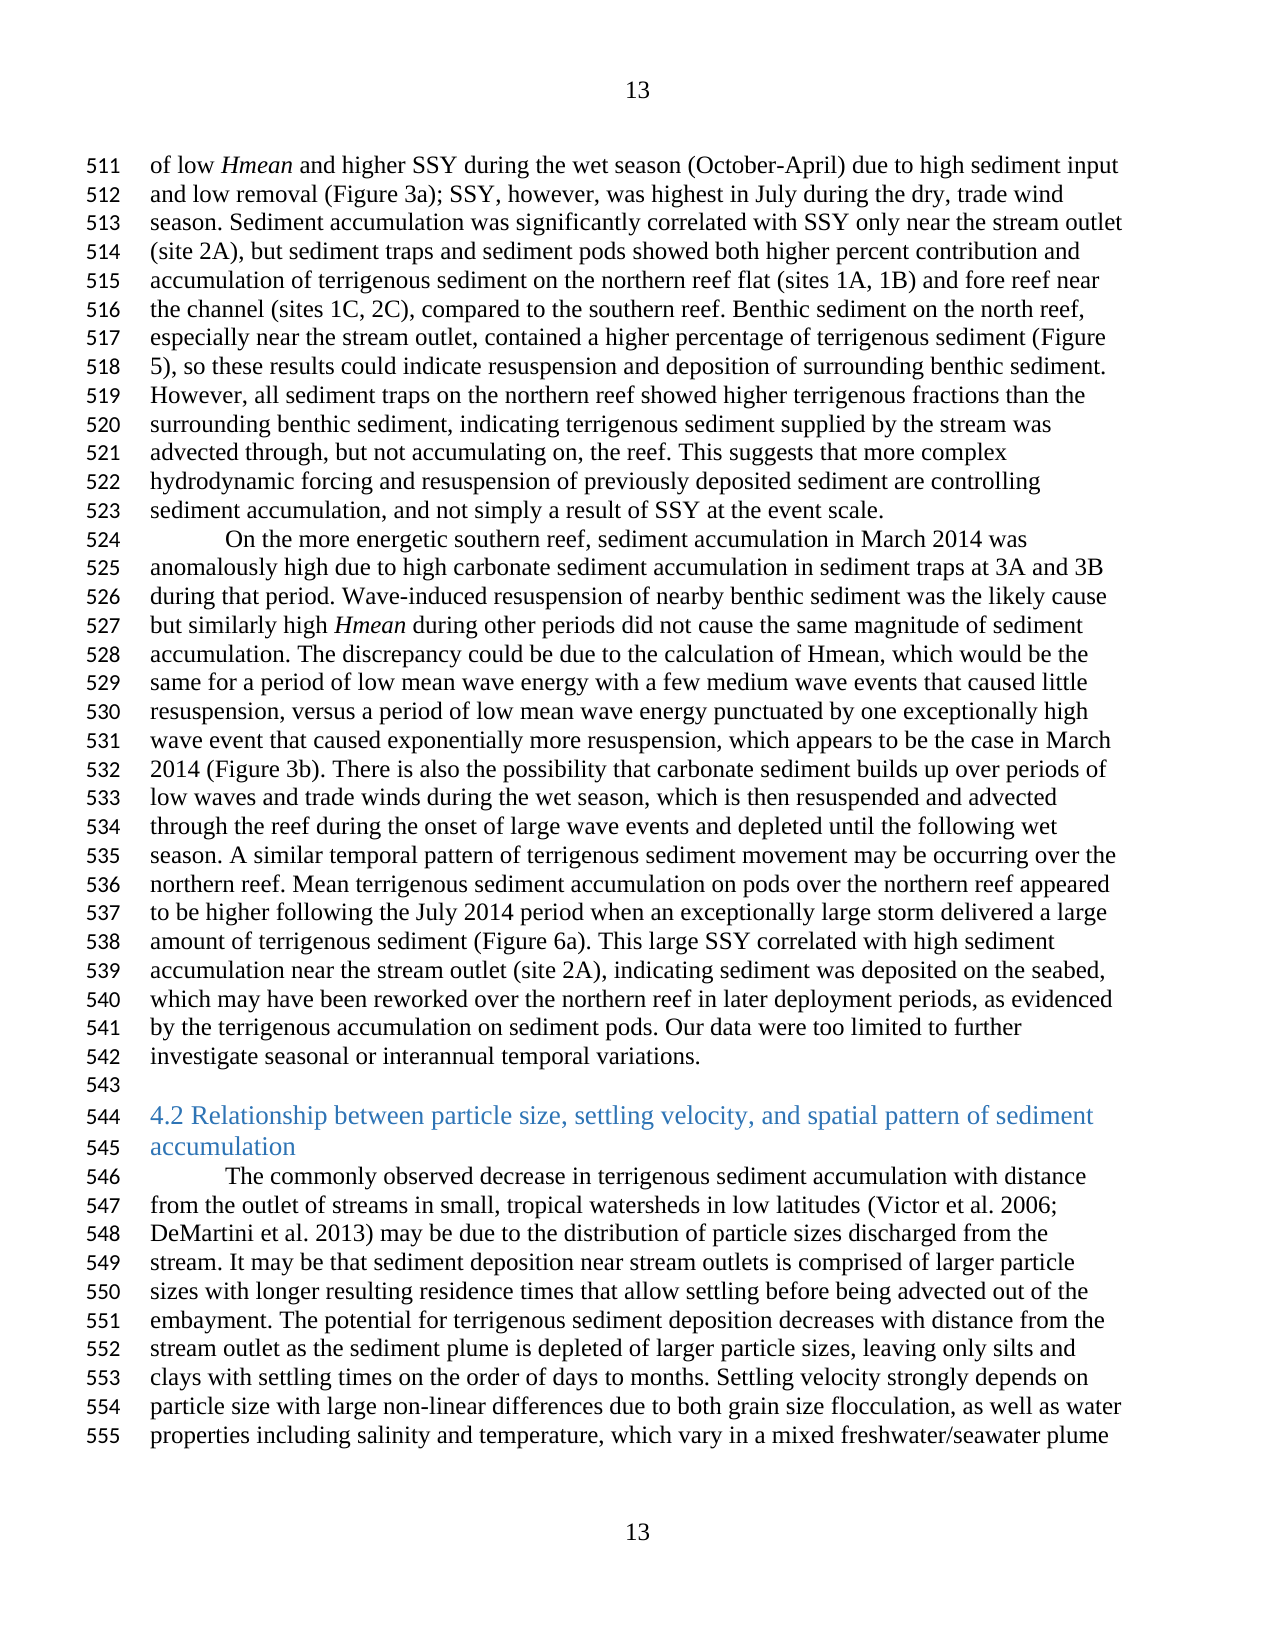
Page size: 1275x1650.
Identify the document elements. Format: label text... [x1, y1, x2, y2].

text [150, 1161, 1125, 1448]
subtitle 4.2 Relationship between particle size, settling velocity, and spatial pattern of sediment accumulation [150, 1099, 1125, 1161]
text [150, 150, 1125, 524]
text On the more energetic southern reef, sediment accumulation in March 2014 was anomalously high due to high carbonate sediment accumulation in sediment traps at 3A and 3B during that period. Wave-induced resuspension of nearby benthic sediment was the likely cause but similarly high Hmean during other periods did not cause the same magnitude of sediment accumulation. The discrepancy could be due to the calculation of Hmean, which would be the same for a period of low mean wave energy with a few medium wave events that caused little resuspension, versus a period of low mean wave energy punctuated by one exceptionally high wave event that caused exponentially more resuspension, which appears to be the case in March 2014 (Figure 3b). There is also the possibility that carbonate sediment builds up over periods of low waves and trade winds during the wet season, which is then resuspended and advected through the reef during the onset of large wave events and depleted until the following wet season. A similar temporal pattern of terrigenous sediment movement may be occurring over the northern reef. Mean terrigenous sediment accumulation on pods over the northern reef appeared to be higher following the July 2014 period when an exceptionally large storm delivered a large amount of terrigenous sediment (Figure 6a). This large SSY correlated with high sediment accumulation near the stream outlet (site 2A), indicating sediment was deposited on the seabed, which may have been reworked over the northern reef in later deployment periods, as evidenced by the terrigenous accumulation on sediment pods. Our data were too limited to further investigate seasonal or interannual temporal variations. [150, 524, 1125, 1070]
